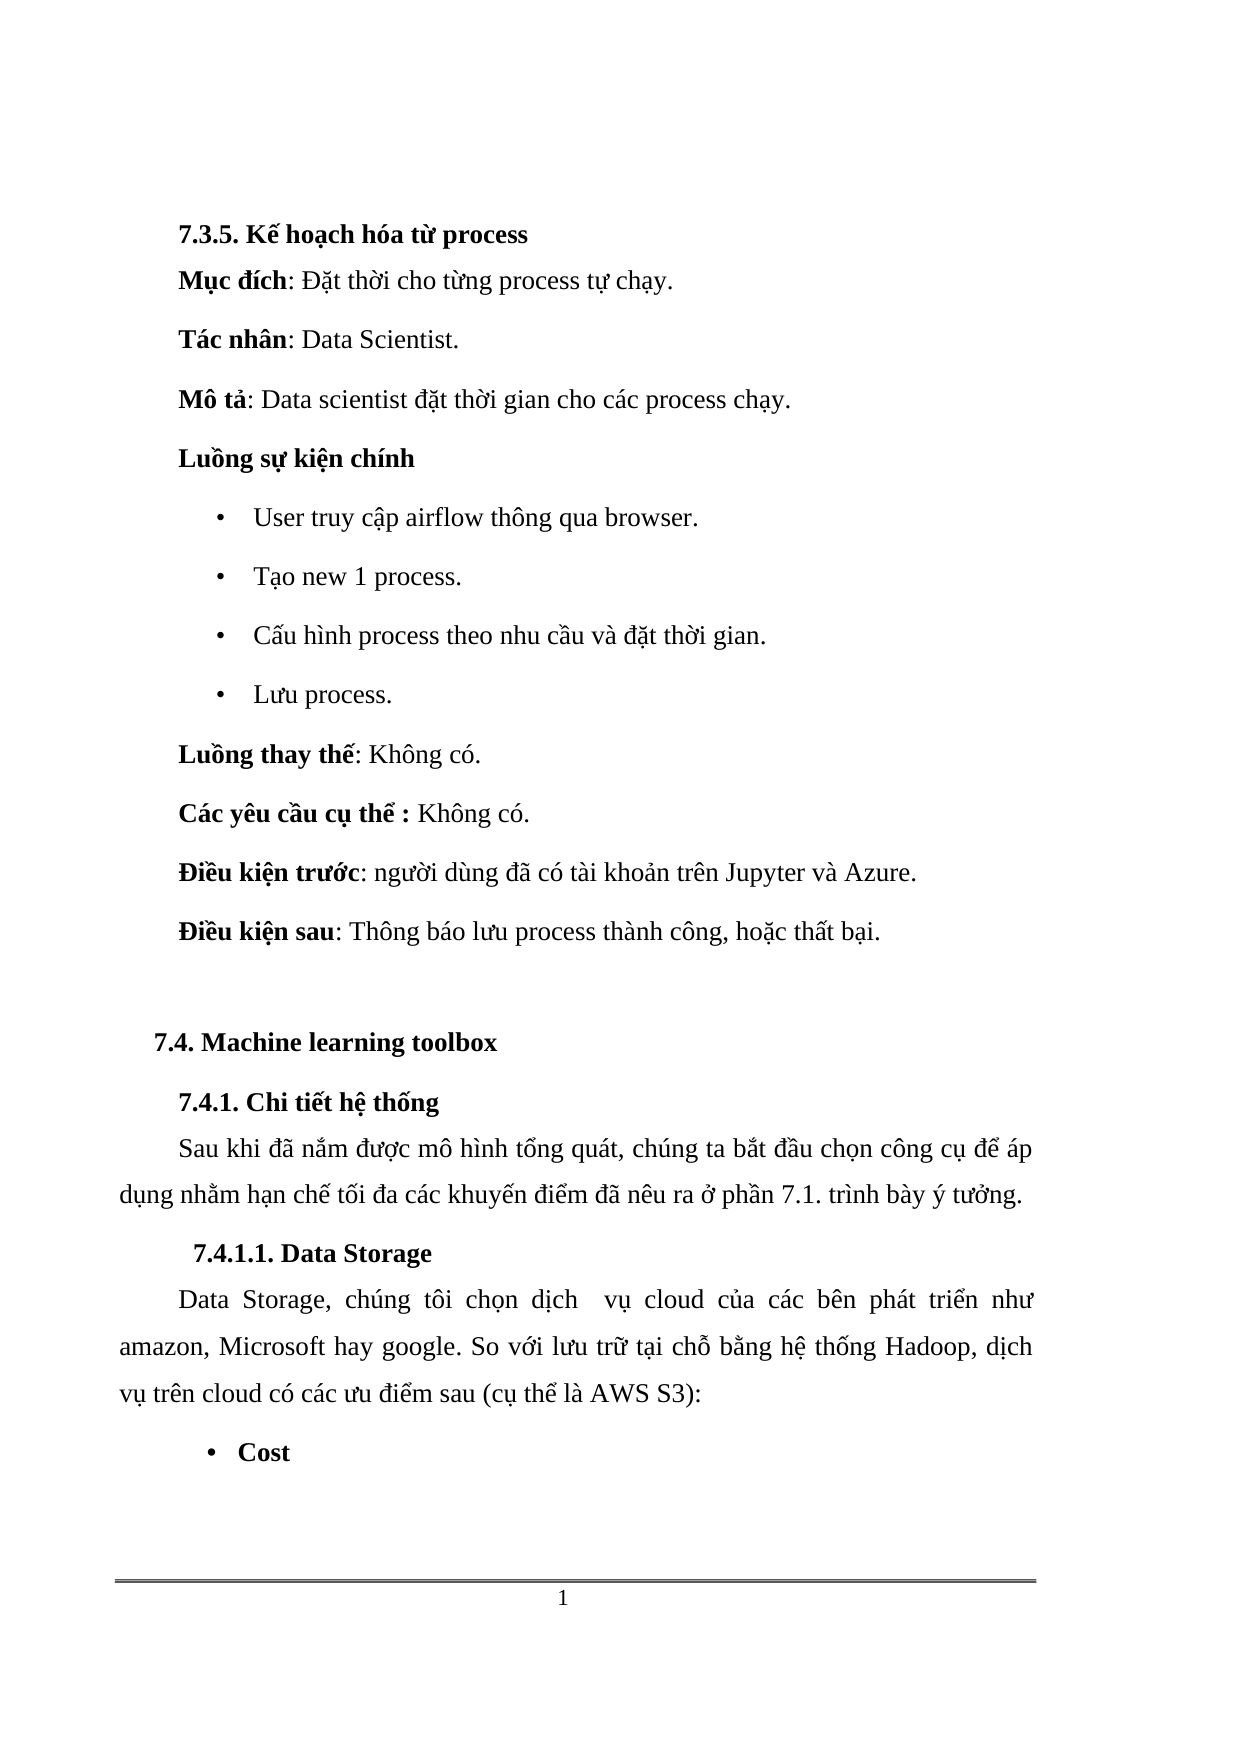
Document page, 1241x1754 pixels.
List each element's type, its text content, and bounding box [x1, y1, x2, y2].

list Cost [207, 1436, 1034, 1467]
list Lưu process. [216, 679, 1034, 710]
text Các yêu cầu cụ thể : Không có. [178, 797, 1034, 828]
text Luồng thay thế: Không có. [119, 738, 1034, 769]
text Mô tả: Data scientist đặt thời gian cho các process chạy. [119, 383, 1034, 414]
text Sau khi đã nắm được mô hình tổng quát, chúng ta bắt đầu chọn công cụ để áp dụng nhằm hạn chế tối đa các khuyến điểm đã nêu ra ở phần 7.1. trình bày ý tưởng. [119, 1132, 1034, 1209]
subtitle 7.4. Machine learning toolbox [154, 1026, 725, 1058]
text Điều kiện trước: người dùng đã có tài khoản trên Jupyter và Azure. [178, 856, 1034, 887]
text Tác nhân: Data Scientist. [119, 324, 1034, 355]
text Điều kiện sau: Thông báo lưu process thành công, hoặc thất bại. [178, 915, 1034, 946]
list Cấu hình process theo nhu cầu và đặt thời gian. [216, 619, 1034, 651]
subtitle 7.4.1. Chi tiết hệ thống [60, 1086, 1034, 1117]
text Mục đích: Đặt thời cho từng process tự chạy. [119, 264, 1034, 296]
list Tạo new 1 process. [216, 560, 1034, 591]
list User truy cập airflow thông qua browser. [216, 501, 1034, 532]
text Luồng sự kiện chính [119, 442, 1034, 473]
text Data Storage, chúng tôi chọn dịch vụ cloud của các bên phát triển như amazon, Microsoft hay google. So với lưu trữ tại chỗ bằng hệ thống Hadoop, dịch vụ trên cloud có các ưu điểm sau (cụ thể là AWS S3): [119, 1283, 1034, 1408]
subtitle 7.3.5. Kế hoạch hóa từ process [60, 218, 1034, 249]
subtitle 7.4.1.1. Data Storage [60, 1237, 1034, 1269]
